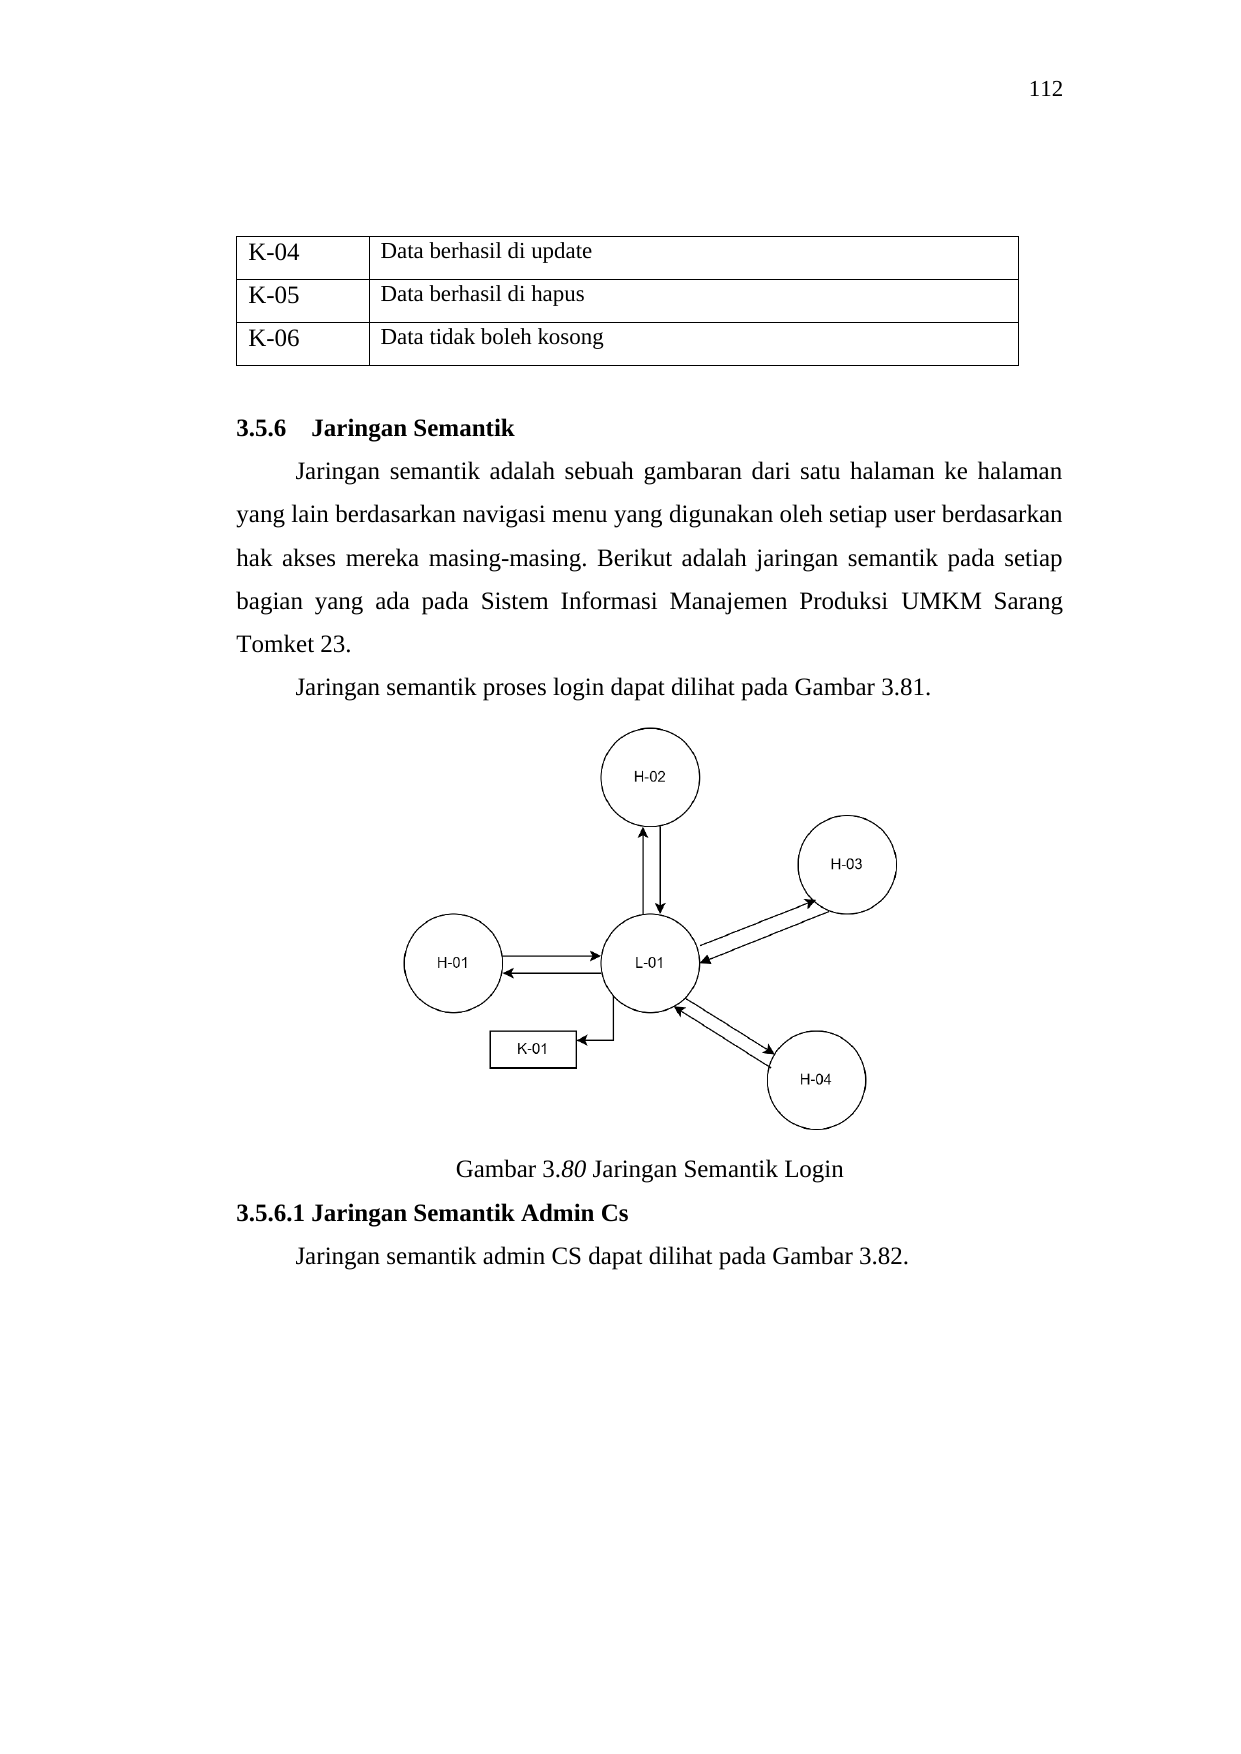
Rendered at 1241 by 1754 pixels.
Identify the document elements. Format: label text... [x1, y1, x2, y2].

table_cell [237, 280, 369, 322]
subtitle Jaringan Semantik [236, 413, 1063, 442]
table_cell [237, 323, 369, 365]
text Jaringan semantik adalah sebuah gambaran dari satu halaman ke halaman yang lain berdasarkan navigasi menu yang digunakan oleh setiap user berdasarkan hak akses mereka masing-masing. Berikut adalah jaringan semantik pada setiap bagian yang ada pada Sistem Informasi Manajemen Produksi UMKM Sarang Tomket 23. [236, 456, 1063, 658]
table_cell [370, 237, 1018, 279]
text Jaringan semantik admin CS dapat dilihat pada Gambar 3.82. [236, 1241, 1063, 1269]
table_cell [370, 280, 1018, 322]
text Jaringan semantik proses login dapat dilihat pada Gambar 3.81. [236, 672, 1063, 701]
picture [391, 715, 909, 1142]
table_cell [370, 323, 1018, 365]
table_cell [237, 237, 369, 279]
subtitle Jaringan Semantik Admin Cs [236, 1198, 1063, 1226]
